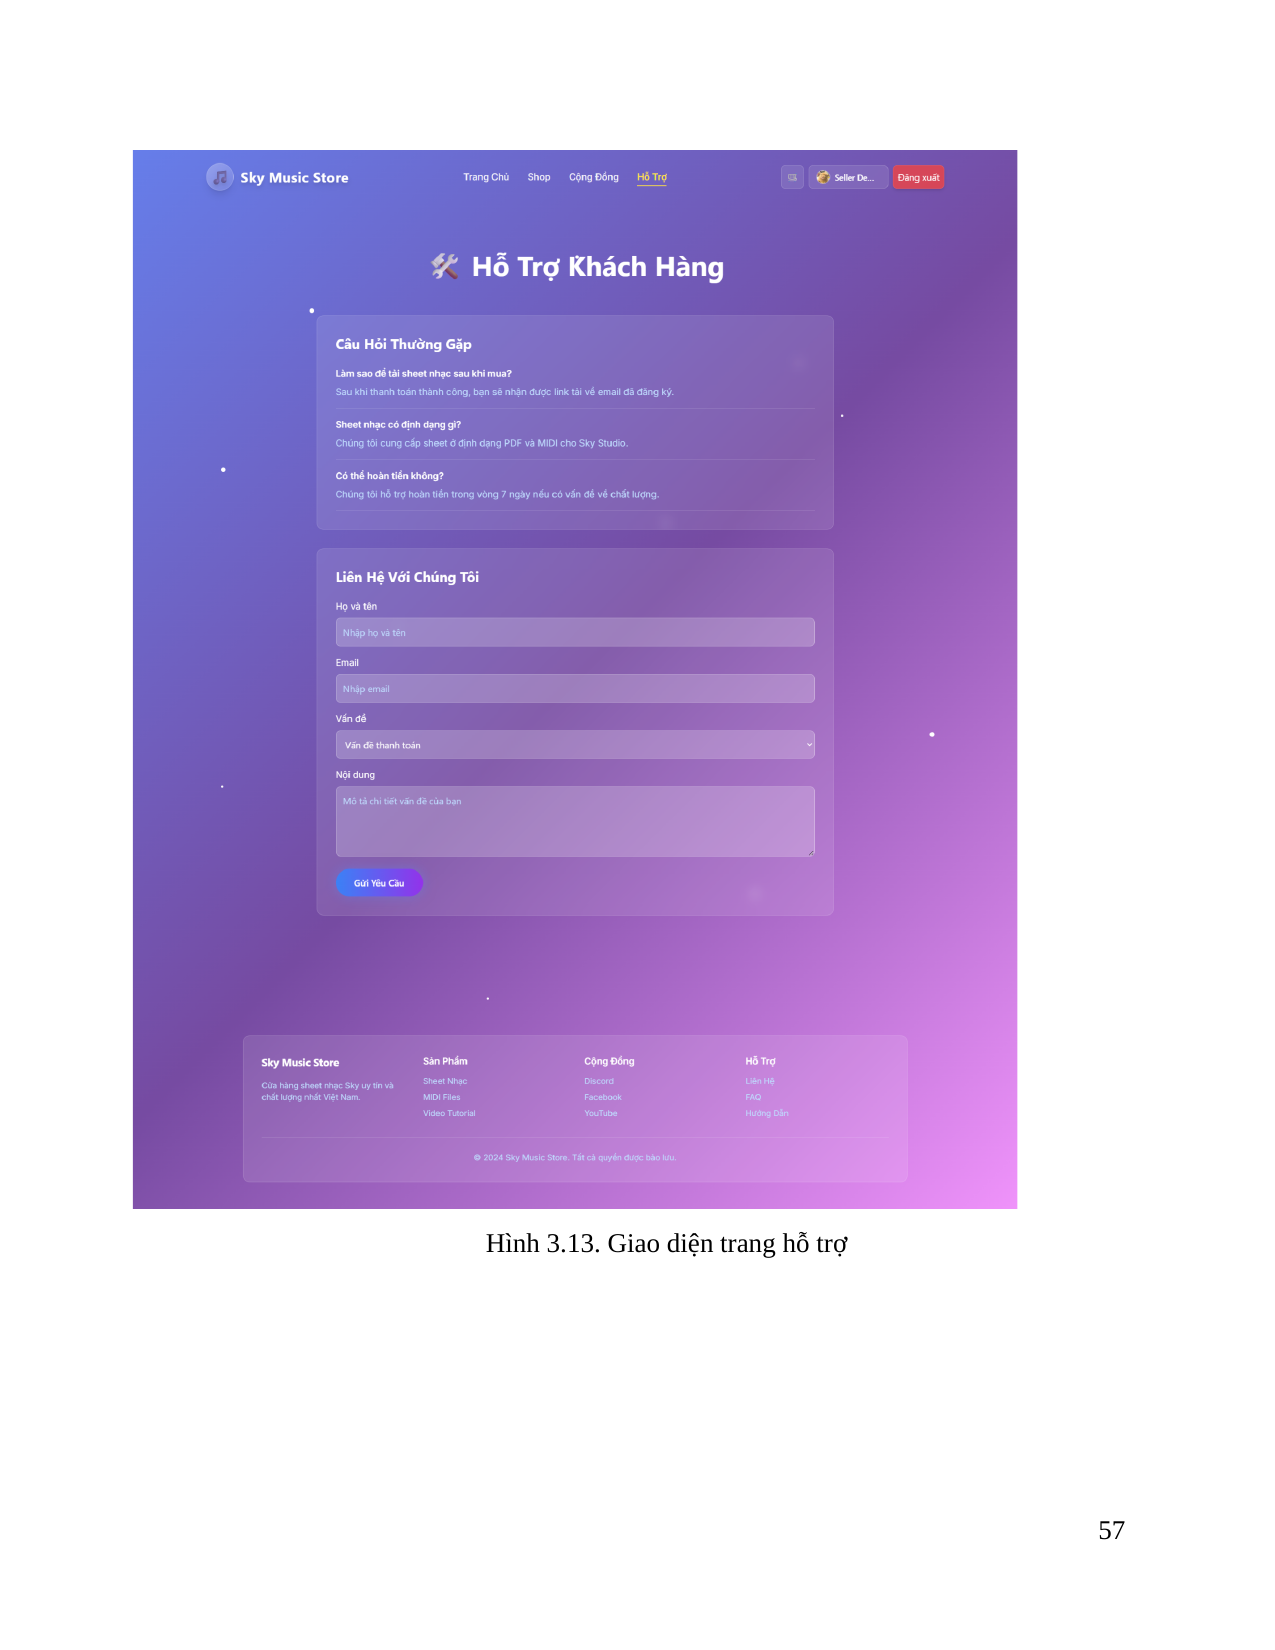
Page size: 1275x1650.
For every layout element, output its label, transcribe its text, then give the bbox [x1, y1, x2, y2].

picture [132, 150, 1018, 1209]
text Hình 3.13. Giao diện trang hỗ trợ [208, 1227, 1125, 1258]
